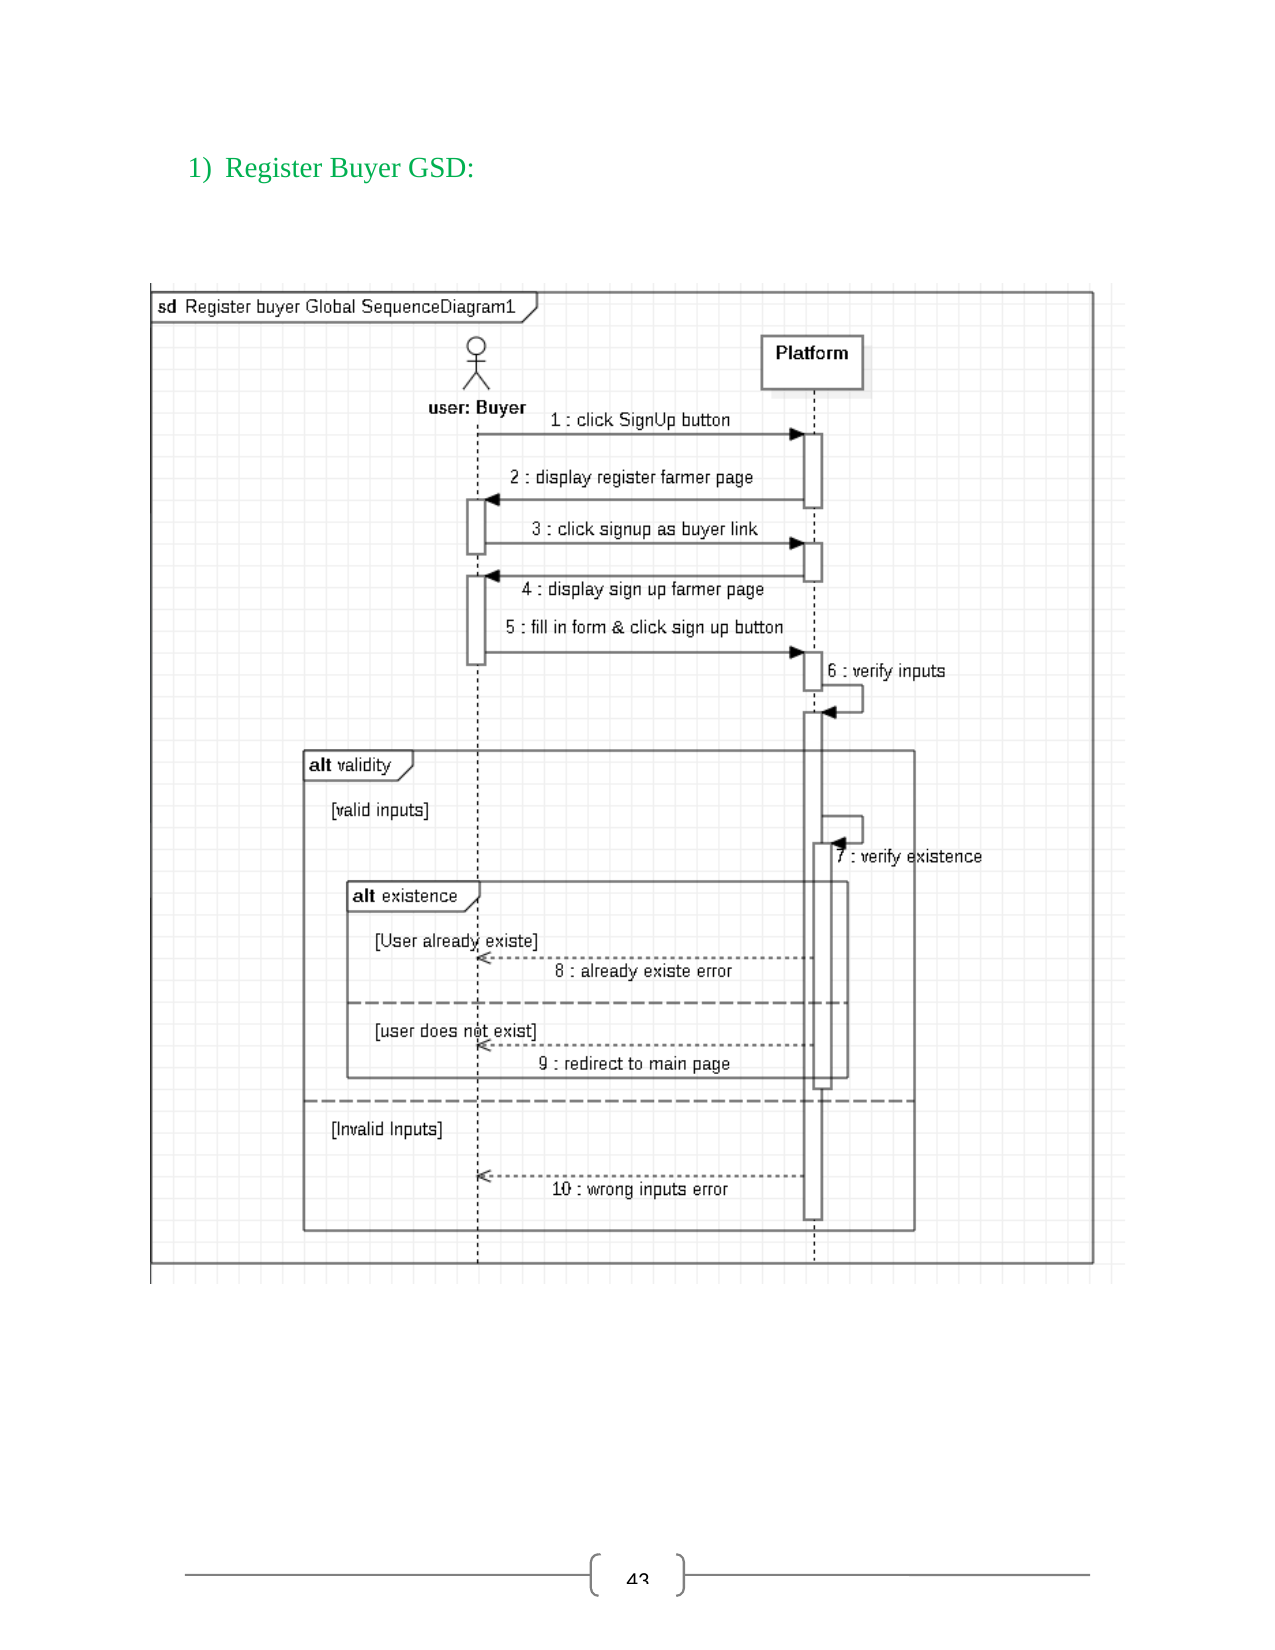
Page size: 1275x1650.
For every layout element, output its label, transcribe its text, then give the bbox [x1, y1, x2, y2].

list Register Buyer GSD: [187, 150, 1125, 183]
picture [150, 283, 1125, 1284]
